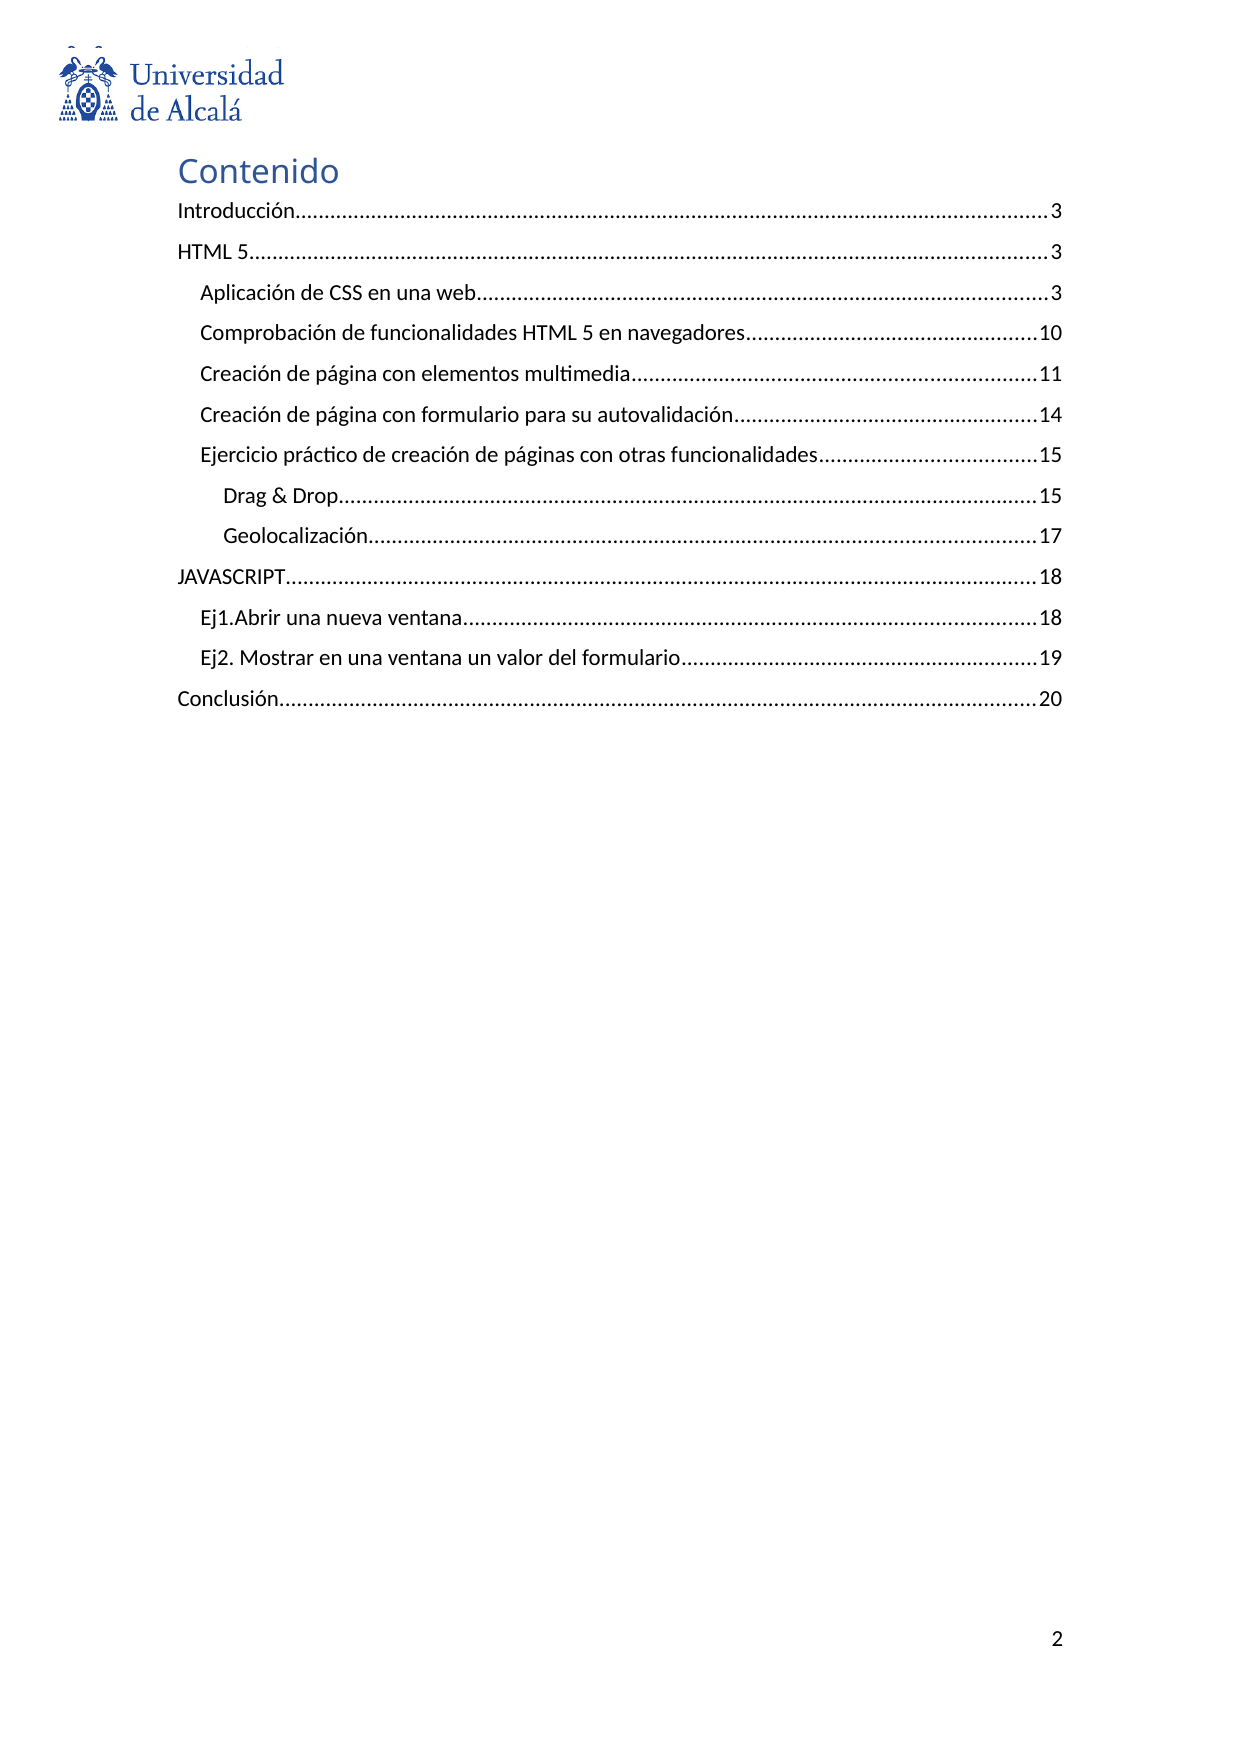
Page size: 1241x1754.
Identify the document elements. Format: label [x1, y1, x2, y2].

picture [48, 37, 291, 129]
